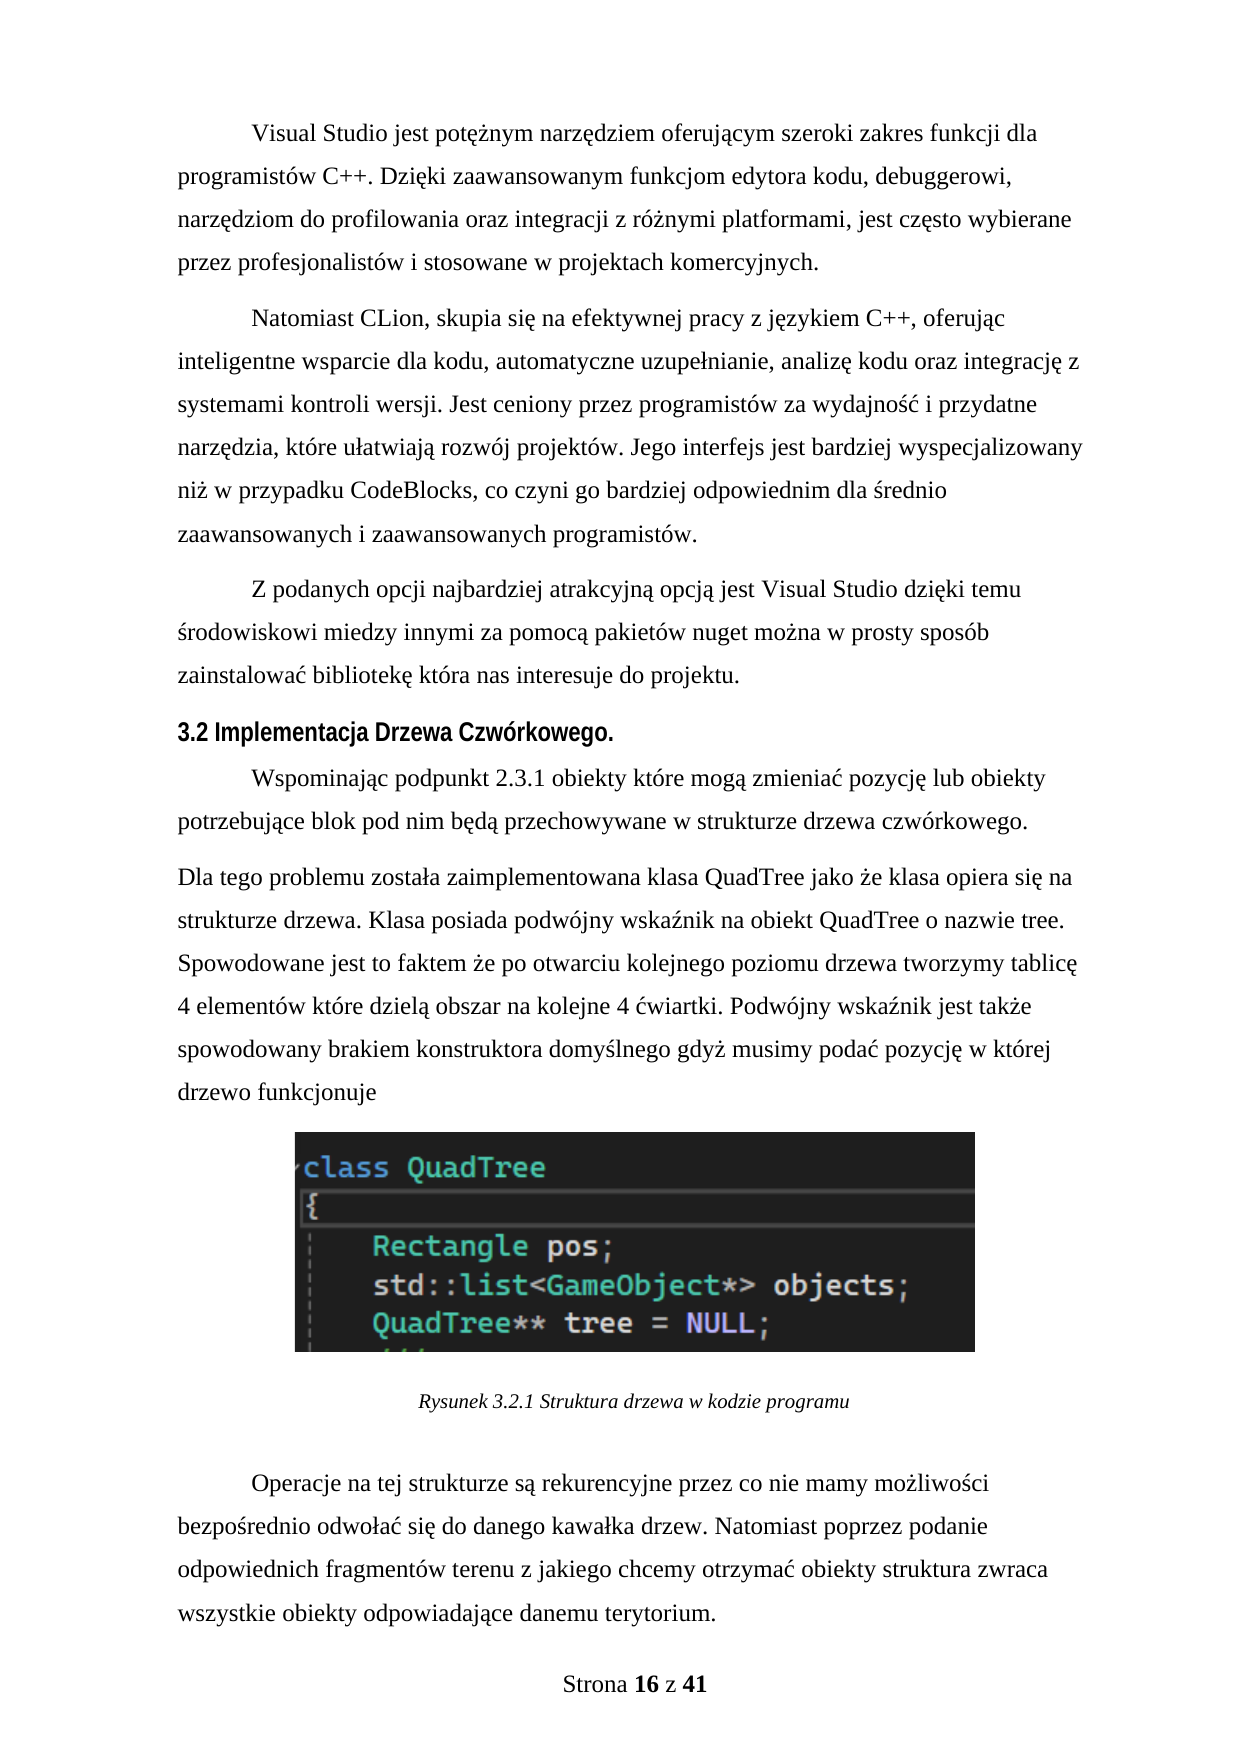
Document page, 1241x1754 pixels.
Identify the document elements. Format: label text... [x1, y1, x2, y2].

text 3.2 Implementacja Drzewa Czwórkowego. [177, 716, 1092, 747]
text Rysunek 3.2.1 Struktura drzewa w kodzie programu [177, 1388, 1092, 1413]
subtitle Visual Studio jest potężnym narzędziem oferującym szeroki zakres funkcji dla programistów C++. Dzięki zaawansowanym funkcjom edytora kodu, debuggerowi, narzędziom do profilowania oraz integracji z różnymi platformami, jest często wybierane przez profesjonalistów i stosowane w projektach komercyjnych. [177, 118, 1092, 276]
subtitle Operacje na tej strukturze są rekurencyjne przez co nie mamy możliwości bezpośrednio odwołać się do danego kawałka drzew. Natomiast poprzez podanie odpowiednich fragmentów terenu z jakiego chcemy otrzymać obiekty struktura zwraca wszystkie obiekty odpowiadające danemu terytorium. [177, 1468, 1092, 1626]
picture [294, 1132, 975, 1352]
subtitle Wspominając podpunkt 2.3.1 obiekty które mogą zmieniać pozycję lub obiekty potrzebujące blok pod nim będą przechowywane w strukturze drzewa czwórkowego. [177, 763, 1092, 835]
subtitle Dla tego problemu została zaimplementowana klasa QuadTree jako że klasa opiera się na strukturze drzewa. Klasa posiada podwójny wskaźnik na obiekt QuadTree o nazwie tree. Spowodowane jest to faktem że po otwarciu kolejnego poziomu drzewa tworzymy tablicę 4 elementów które dzielą obszar na kolejne 4 ćwiartki. Podwójny wskaźnik jest także spowodowany brakiem konstruktora domyślnego gdyż musimy podać pozycję w której drzewo funkcjonuje [177, 862, 1092, 1106]
subtitle Natomiast CLion, skupia się na efektywnej pracy z językiem C++, oferując inteligentne wsparcie dla kodu, automatyczne uzupełnianie, analizę kodu oraz integrację z systemami kontroli wersji. Jest ceniony przez programistów za wydajność i przydatne narzędzia, które ułatwiają rozwój projektów. Jego interfejs jest bardziej wyspecjalizowany niż w przypadku CodeBlocks, co czyni go bardziej odpowiednim dla średnio zaawansowanych i zaawansowanych programistów. [177, 303, 1092, 547]
subtitle Z podanych opcji najbardziej atrakcyjną opcją jest Visual Studio dzięki temu środowiskowi miedzy innymi za pomocą pakietów nuget można w prosty sposób zainstalować bibliotekę która nas interesuje do projektu. [177, 574, 1092, 689]
